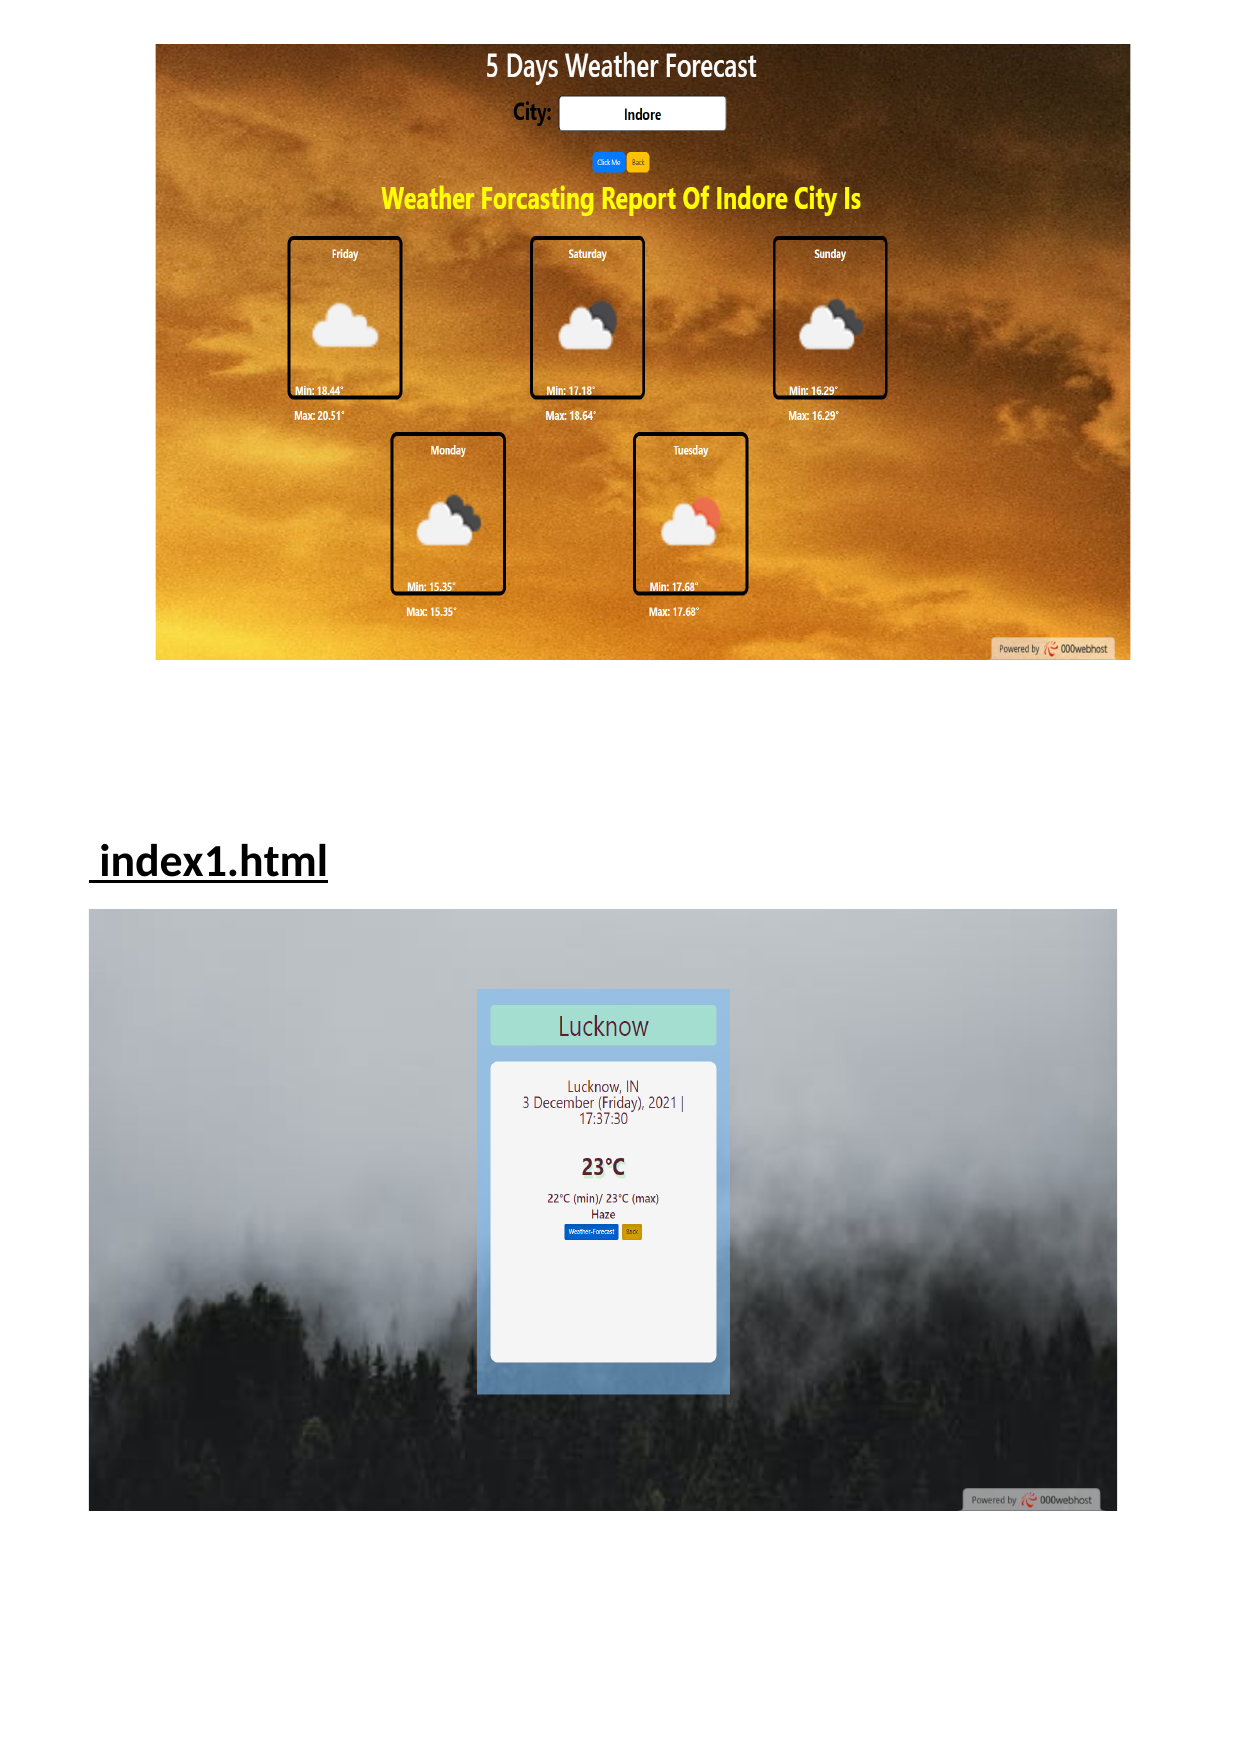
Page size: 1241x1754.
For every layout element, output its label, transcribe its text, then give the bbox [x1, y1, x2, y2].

picture [155, 44, 1131, 660]
text index1.html [89, 832, 1152, 888]
picture [88, 909, 1118, 1511]
